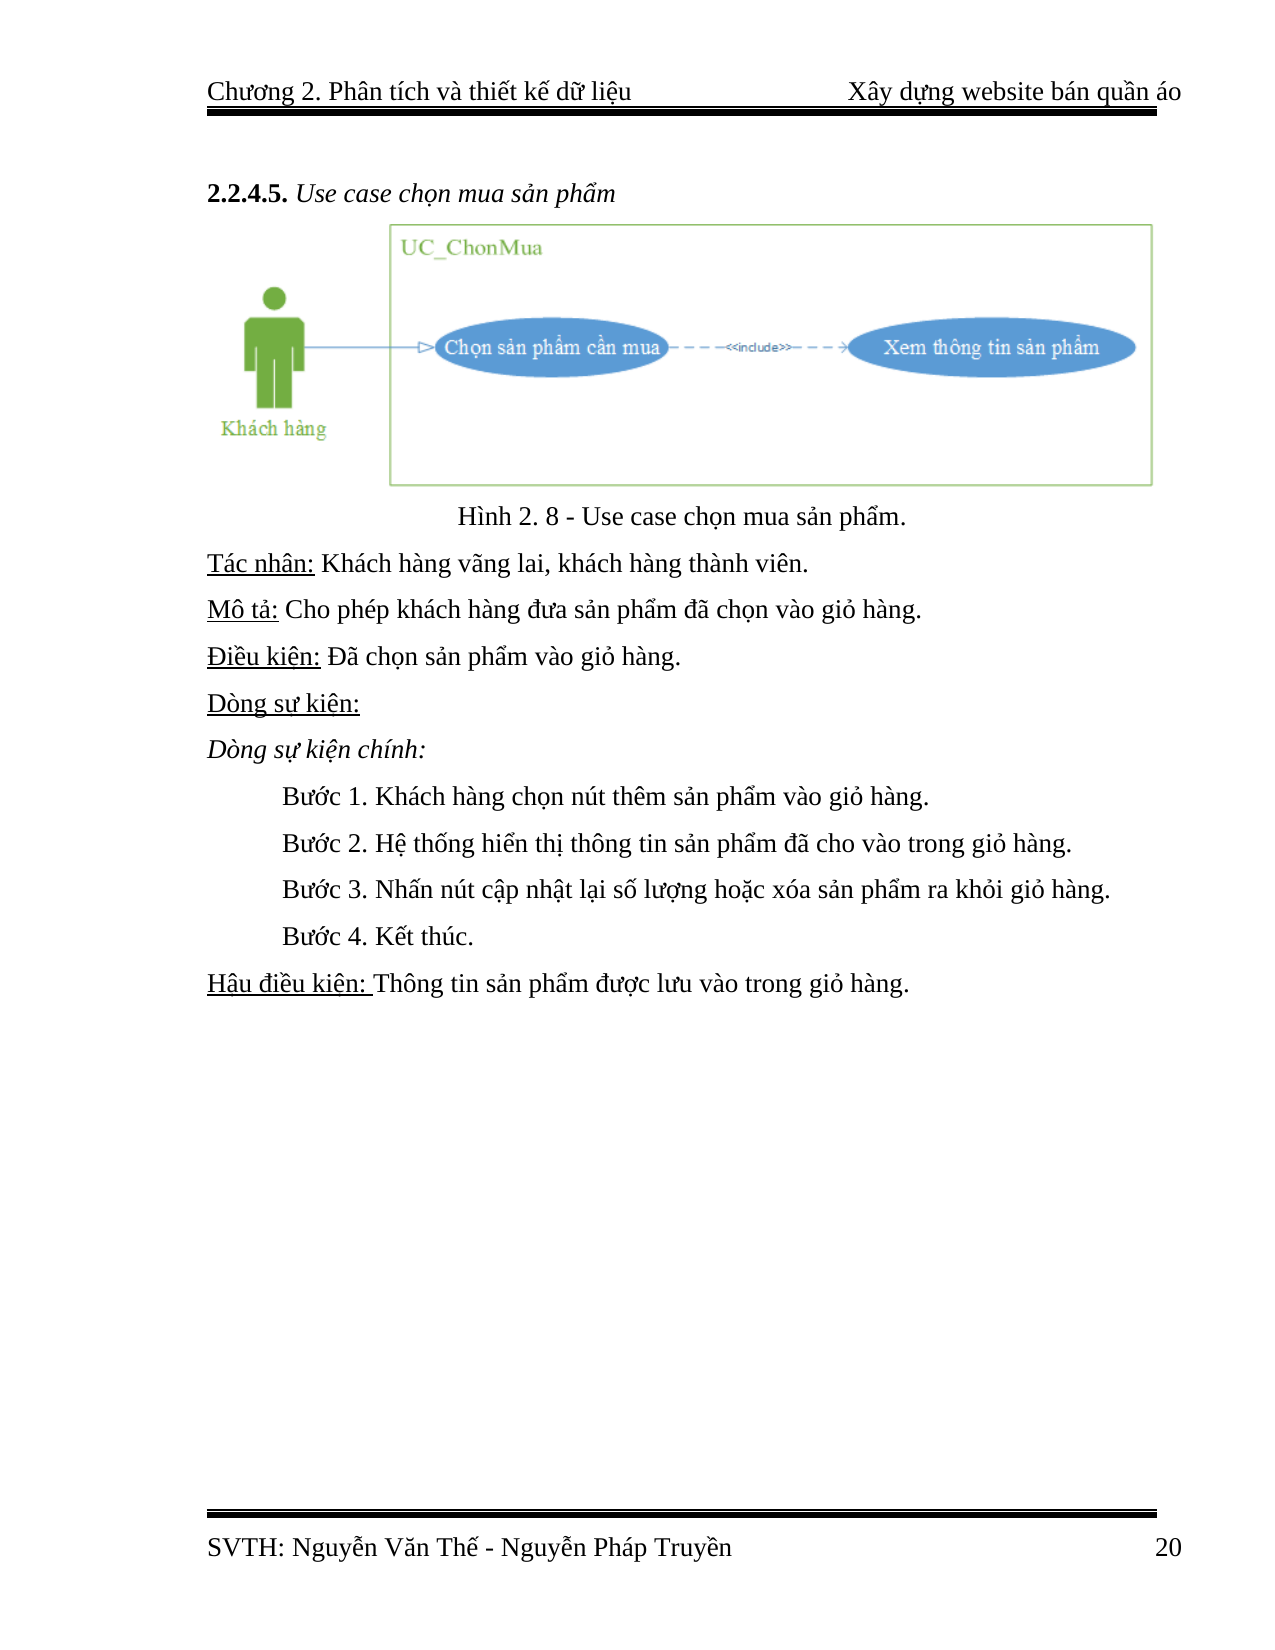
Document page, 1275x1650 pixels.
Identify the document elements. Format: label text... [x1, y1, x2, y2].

list Nhấn nút cập nhật lại số lượng hoặc xóa sản phẩm ra khỏi giỏ hàng. [282, 874, 1157, 905]
list Khách hàng chọn nút thêm sản phẩm vào giỏ hàng. [282, 780, 1157, 811]
text Hình 2. 8 - Use case chọn mua sản phẩm. [207, 500, 1157, 531]
list Kết thúc. [282, 920, 1157, 951]
picture [206, 223, 1157, 487]
text Tác nhân: Khách hàng vãng lai, khách hàng thành viên. [207, 547, 1157, 578]
text Dòng sự kiện chính: [207, 734, 1157, 765]
text Hậu điều kiện: Thông tin sản phẩm được lưu vào trong giỏ hàng. [207, 967, 1157, 998]
text Điều kiện: Đã chọn sản phẩm vào giỏ hàng. [207, 640, 1157, 671]
text Mô tả: Cho phép khách hàng đưa sản phẩm đã chọn vào giỏ hàng. [207, 594, 1157, 625]
list Use case chọn mua sản phẩm [207, 177, 1157, 208]
list Hệ thống hiển thị thông tin sản phẩm đã cho vào trong giỏ hàng. [282, 827, 1157, 858]
text Dòng sự kiện: [207, 687, 1157, 718]
